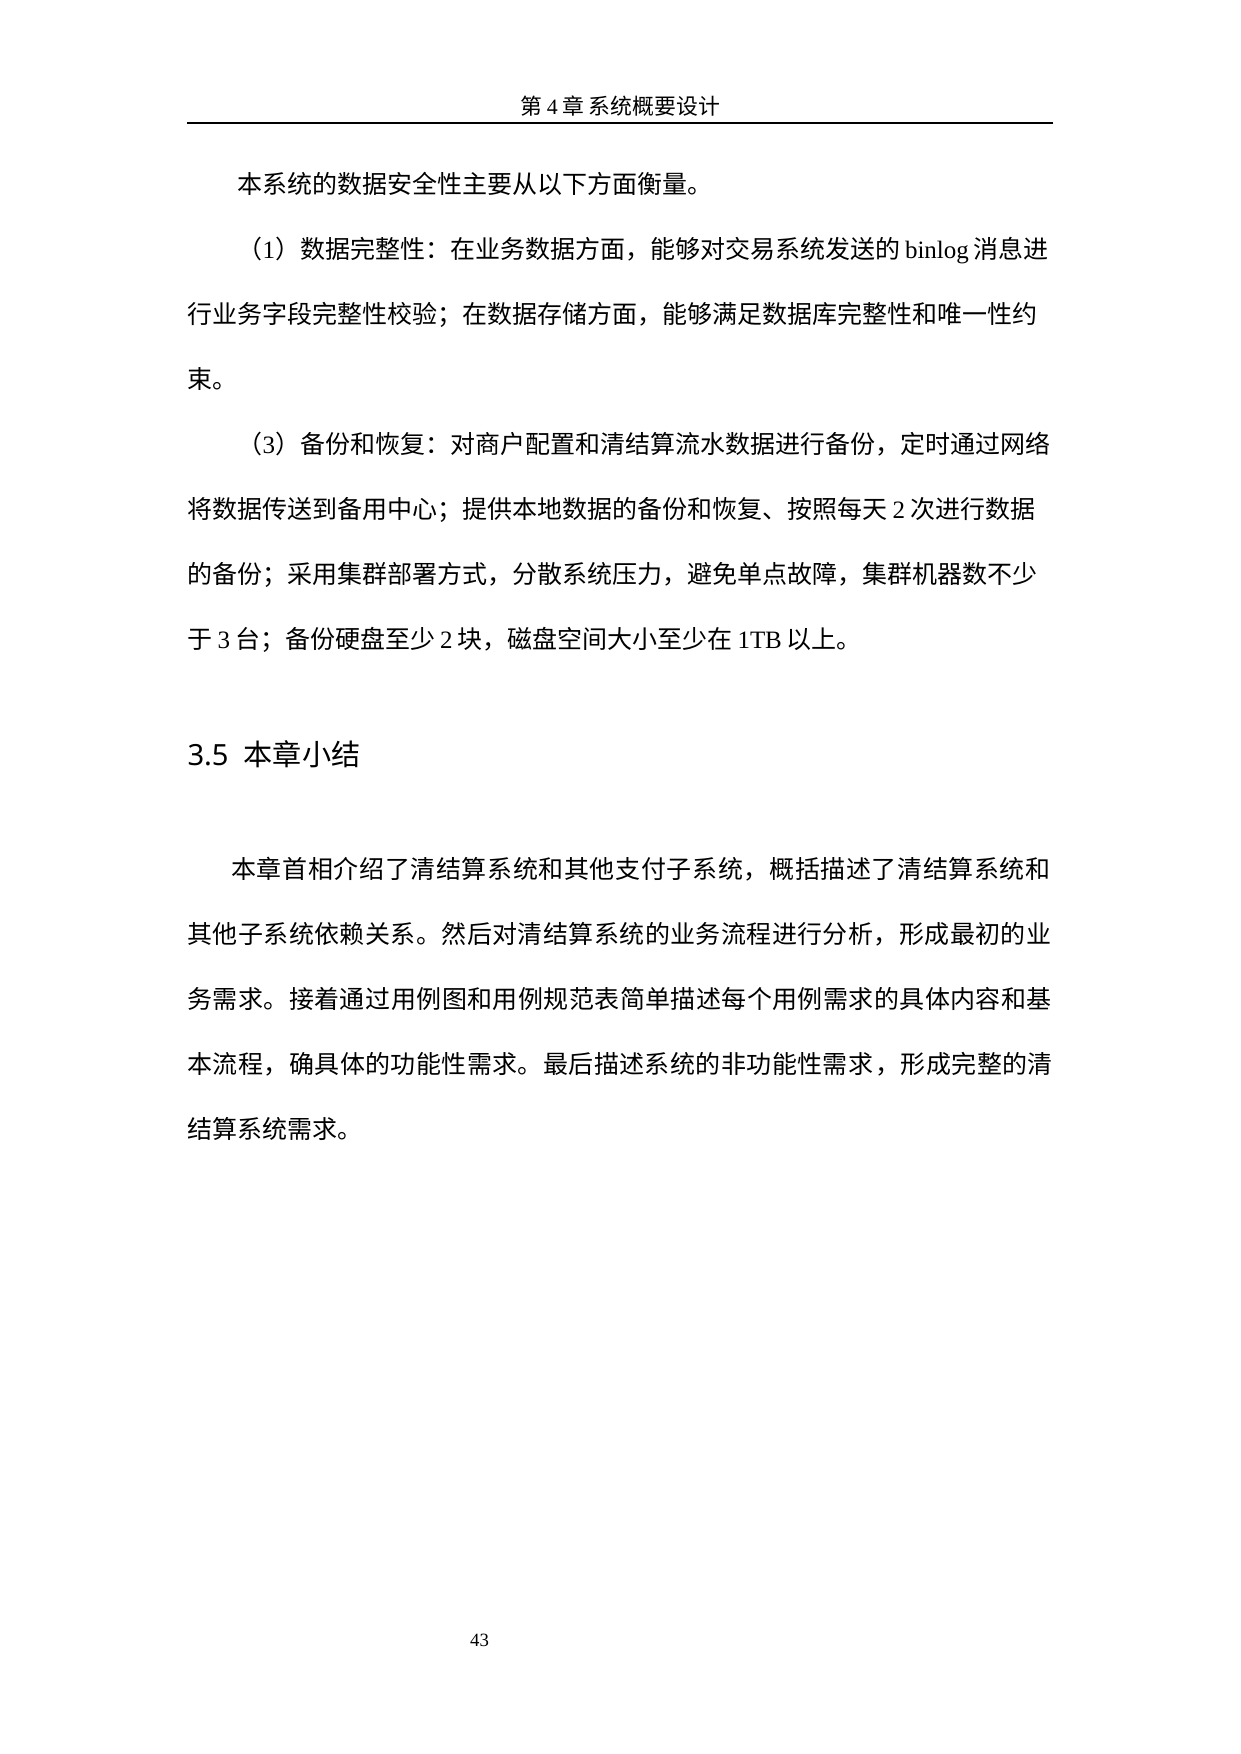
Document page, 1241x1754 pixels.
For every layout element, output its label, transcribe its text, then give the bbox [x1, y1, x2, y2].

text 本系统的数据安全性主要从以下方面衡量。 [187, 150, 1053, 215]
list 数据完整性：在业务数据方面，能够对交易系统发送的binlog消息进行业务字段完整性校验；在数据存储方面，能够满足数据库完整性和唯一性约束。 [187, 215, 1053, 410]
text （3）备份和恢复：对商户配置和清结算流水数据进行备份，定时通过网络将数据传送到备用中心；提供本地数据的备份和恢复、按照每天2次进行数据的备份；采用集群部署方式，分散系统压力，避免单点故障，集群机器数不少于3台；备份硬盘至少2块，磁盘空间大小至少在1TB以上。 [187, 410, 1053, 670]
text 本章首相介绍了清结算系统和其他支付子系统，概括描述了清结算系统和其他子系统依赖关系。然后对清结算系统的业务流程进行分析，形成最初的业务需求。接着通过用例图和用例规范表简单描述每个用例需求的具体内容和基本流程，确具体的功能性需求。最后描述系统的非功能性需求，形成完整的清结算系统需求。 [187, 835, 1053, 1160]
text 3.5 本章小结 [187, 720, 1053, 785]
